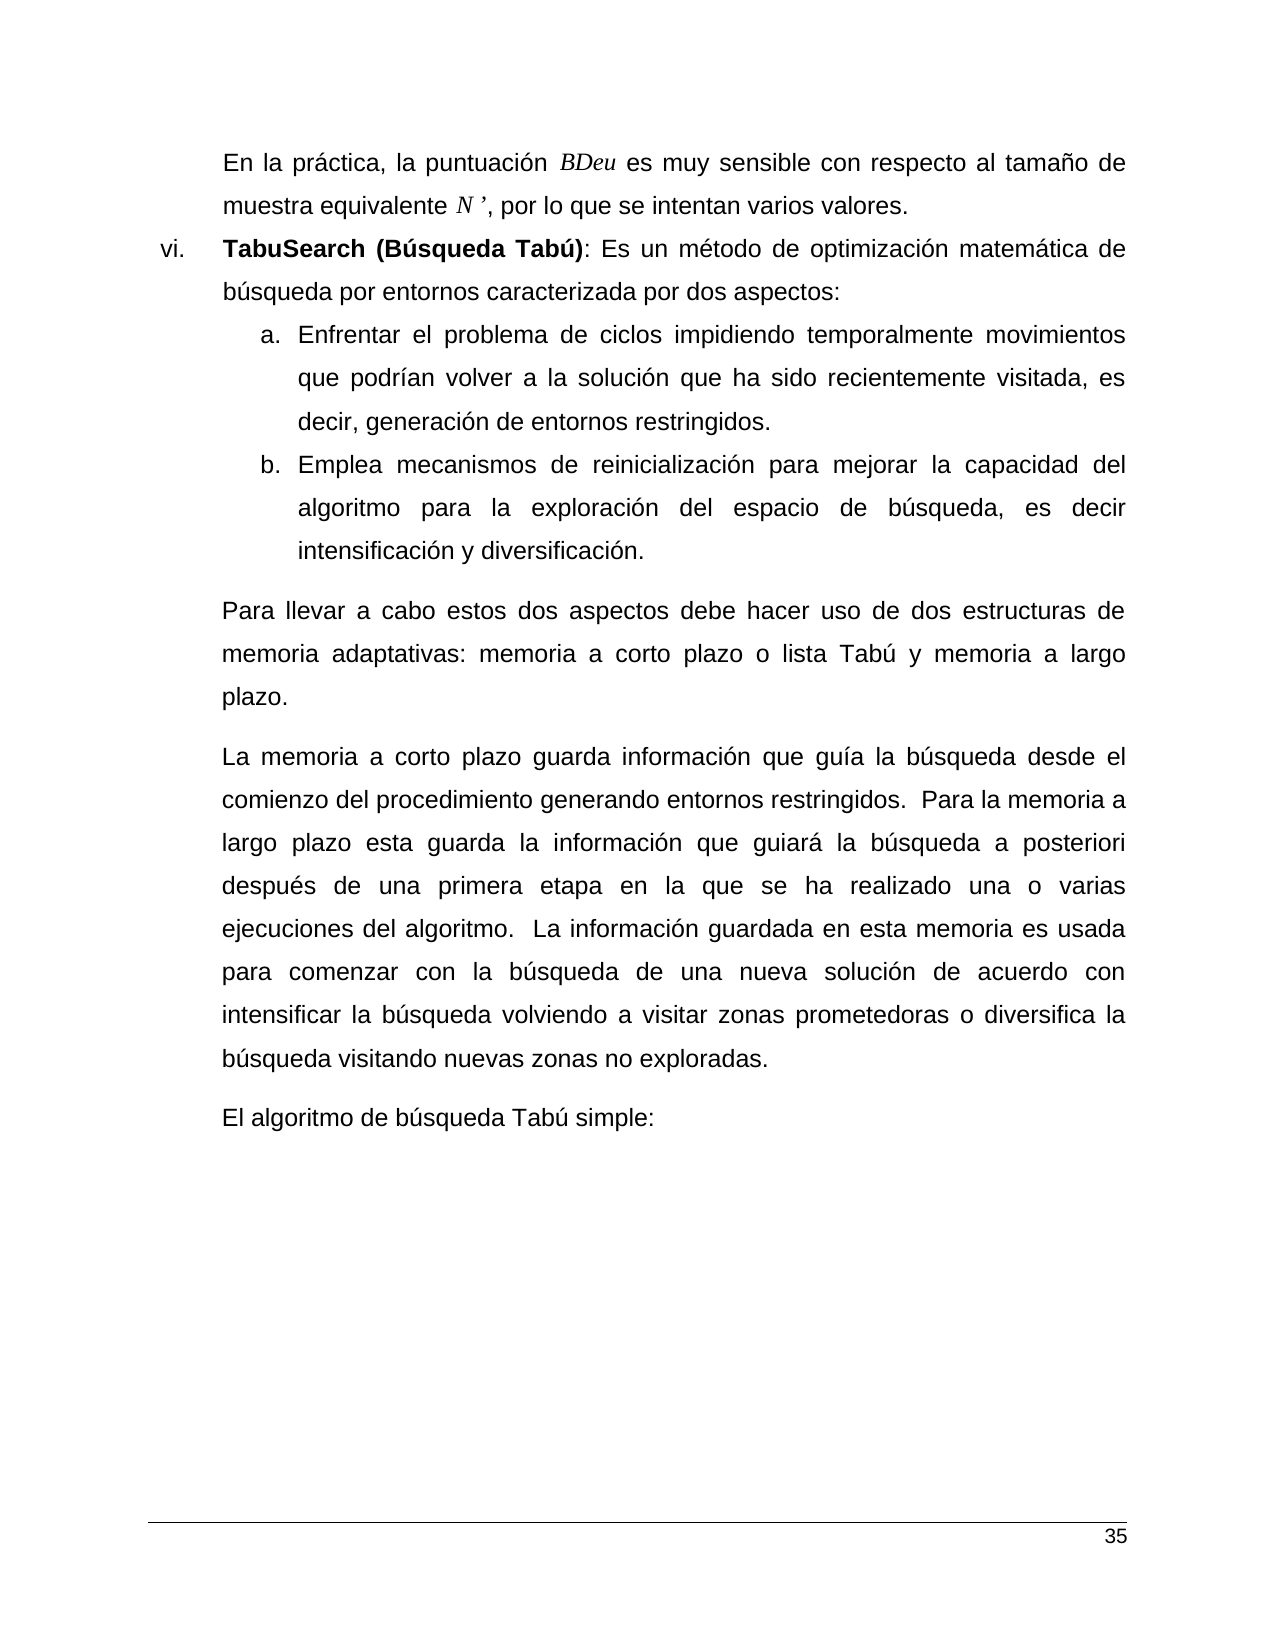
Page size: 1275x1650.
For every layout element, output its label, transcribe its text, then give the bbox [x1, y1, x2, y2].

list Emplea mecanismos de reinicialización para mejorar la capacidad del algoritmo para la exploración del espacio de búsqueda, es decir intensificación y diversificación. [260, 449, 1127, 564]
text La memoria a corto plazo guarda información que guía la búsqueda desde el comienzo del procedimiento generando entornos restringidos. Para la memoria a largo plazo esta guarda la información que guiará la búsqueda a posteriori después de una primera etapa en la que se ha realizado una o varias ejecuciones del algoritmo. La información guardada en esta memoria es usada para comenzar con la búsqueda de una nueva solución de acuerdo con intensificar la búsqueda volviendo a visitar zonas prometedoras o diversifica la búsqueda visitando nuevas zonas no exploradas. [222, 742, 1127, 1072]
list TabuSearch (Búsqueda Tabú): Es un método de optimización matemática de búsqueda por entornos caracterizada por dos aspectos: [185, 234, 1127, 306]
text Para llevar a cabo estos dos aspectos debe hacer uso de dos estructuras de memoria adaptativas: memoria a corto plazo o lista Tabú y memoria a largo plazo. [222, 596, 1127, 711]
list En la práctica, la puntuación es muy sensible con respecto al tamaño de muestra equivalente , por lo que se intentan varios valores. [223, 148, 1127, 219]
list Enfrentar el problema de ciclos impidiendo temporalmente movimientos que podrían volver a la solución que ha sido recientemente visitada, es decir, generación de entornos restringidos. [260, 320, 1127, 435]
text El algoritmo de búsqueda Tabú simple: [222, 1103, 1127, 1132]
